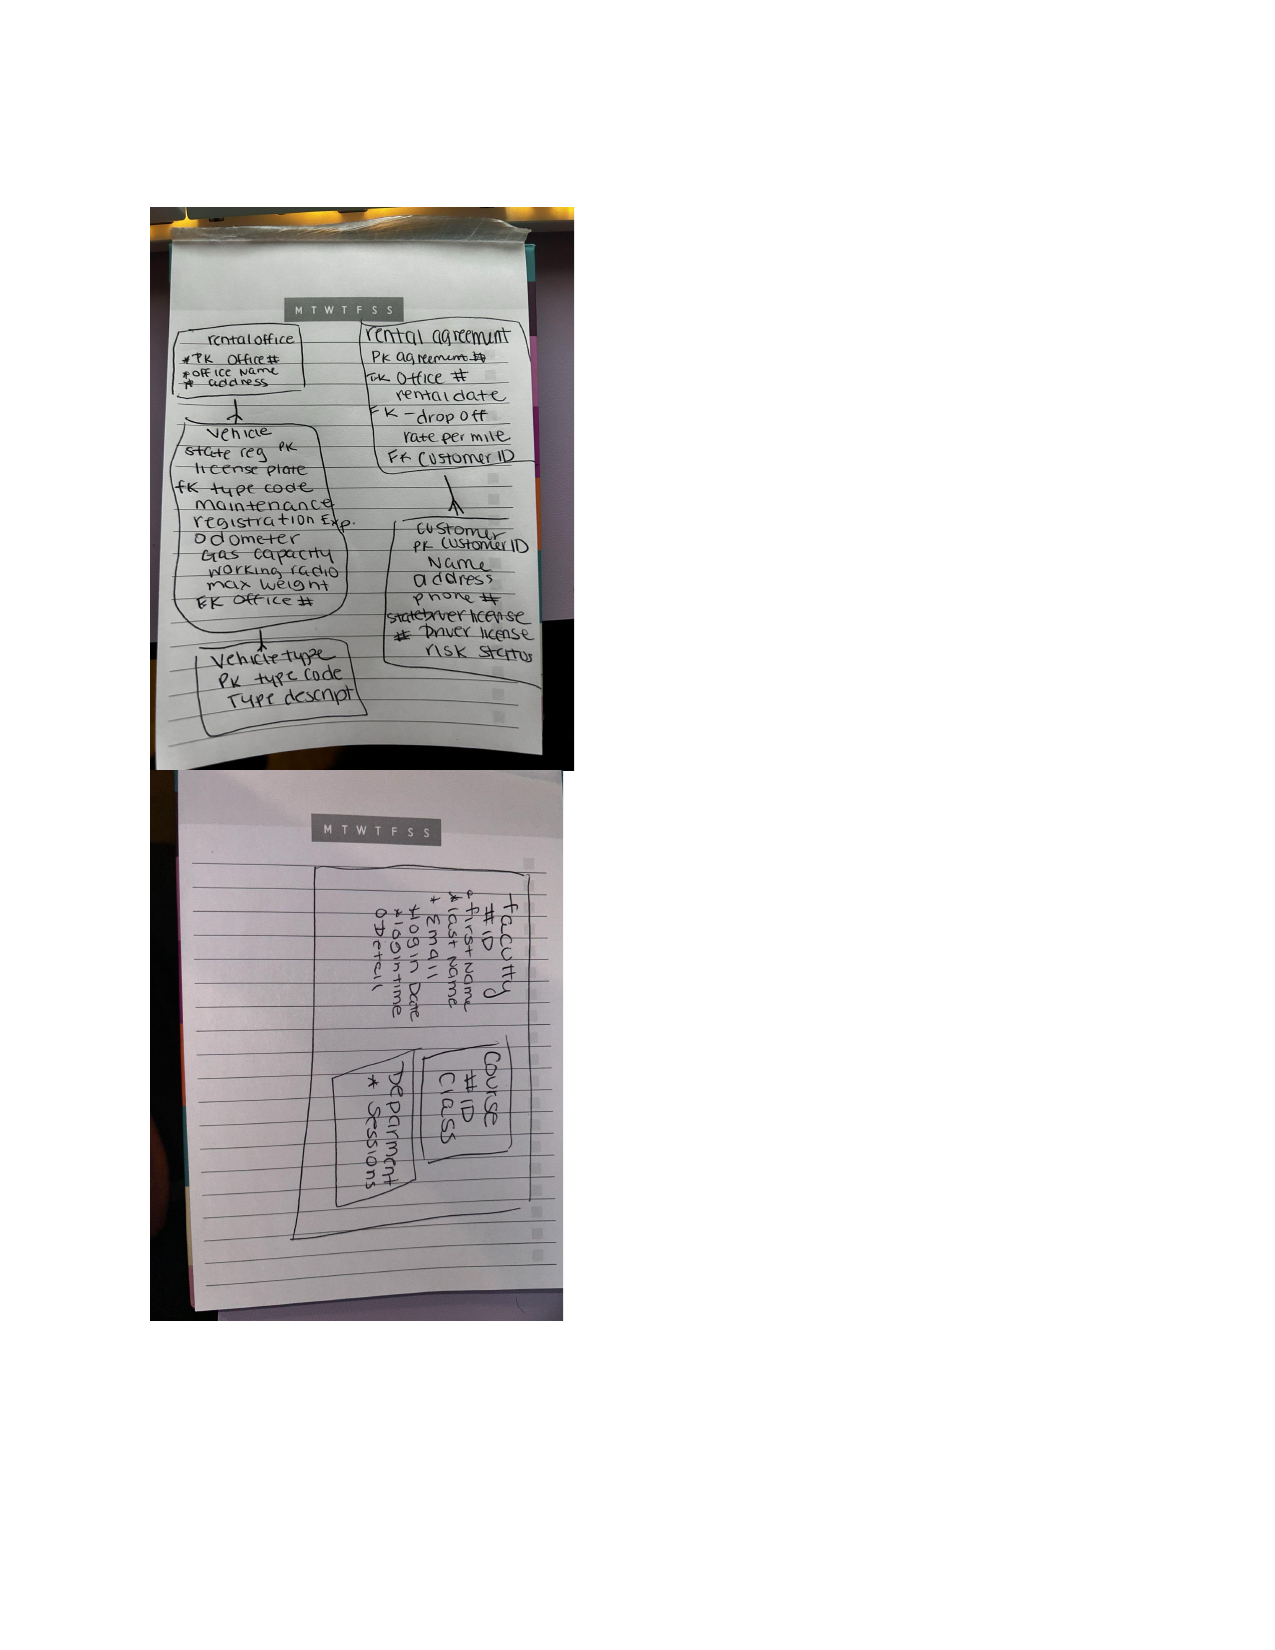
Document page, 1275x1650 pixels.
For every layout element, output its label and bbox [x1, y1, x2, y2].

picture [150, 207, 575, 1321]
